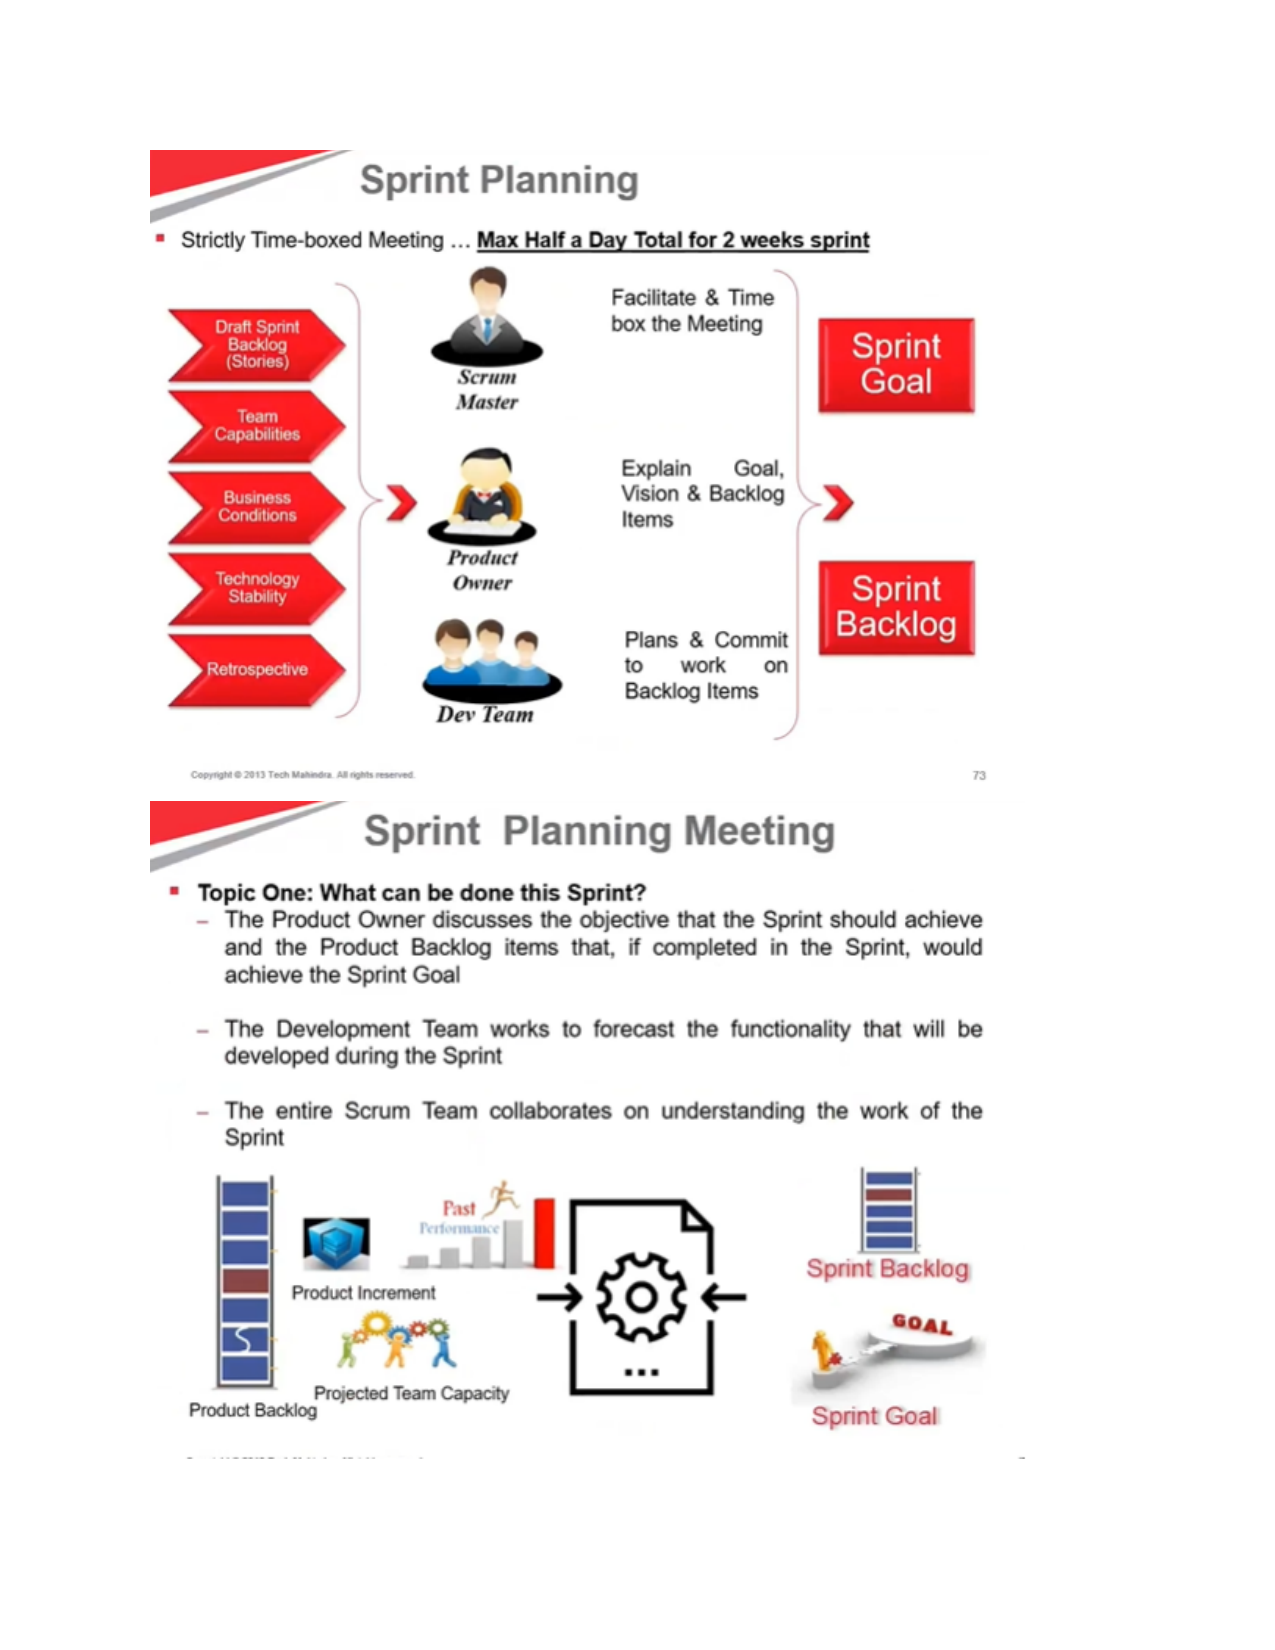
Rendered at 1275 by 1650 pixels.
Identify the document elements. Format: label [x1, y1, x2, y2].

picture [150, 801, 1025, 1459]
picture [150, 150, 989, 783]
